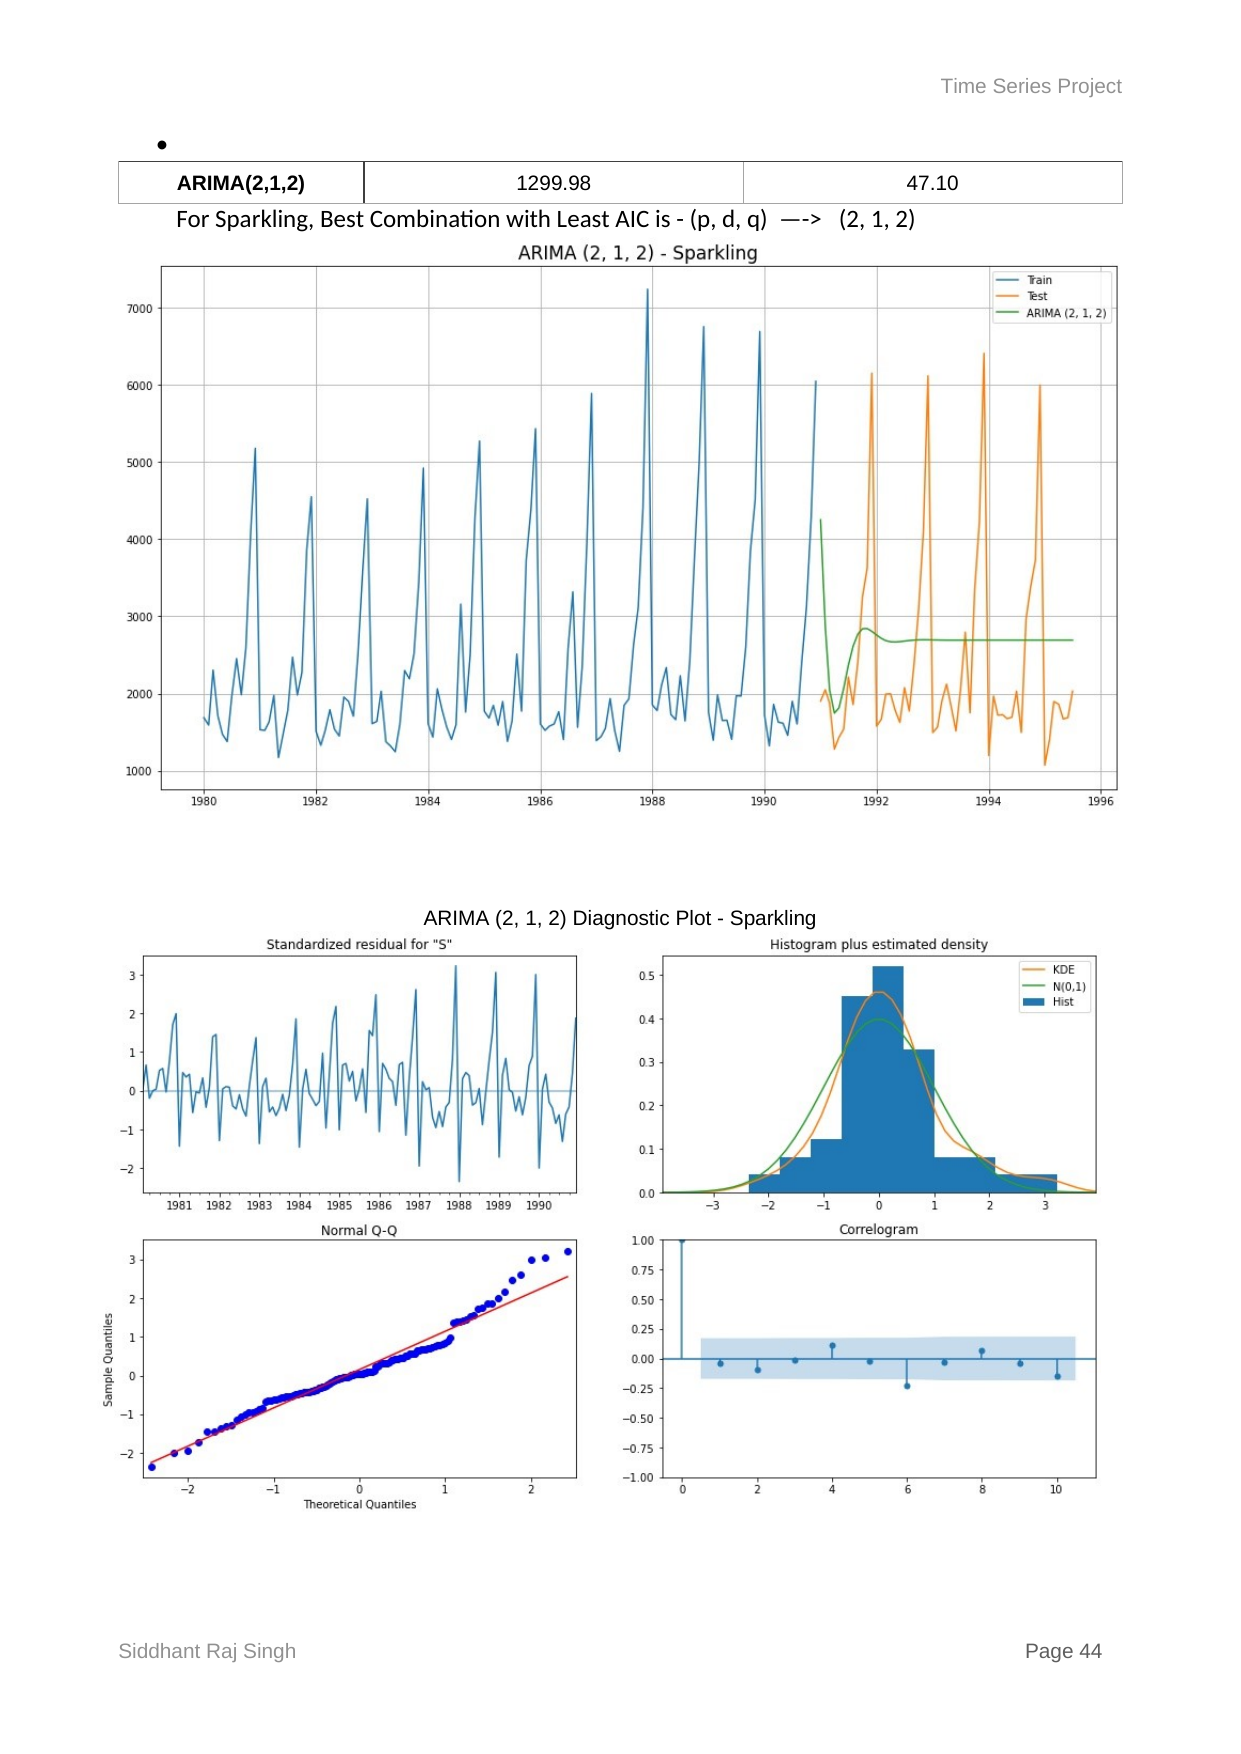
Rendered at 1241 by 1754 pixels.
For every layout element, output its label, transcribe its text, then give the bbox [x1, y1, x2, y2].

text For Sparkling, Best Combination with Least AIC is - (p, d, q) —-> (2, 1, 2) [176, 204, 1102, 234]
picture [97, 931, 1102, 1518]
table_cell 1299.98 [365, 162, 743, 203]
table_cell ARIMA(2,1,2) [119, 162, 363, 203]
text ARIMA (2, 1, 2) Diagnostic Plot - Sparkling [138, 905, 1102, 929]
table_cell 47.10 [744, 162, 1122, 203]
picture [118, 237, 1123, 815]
